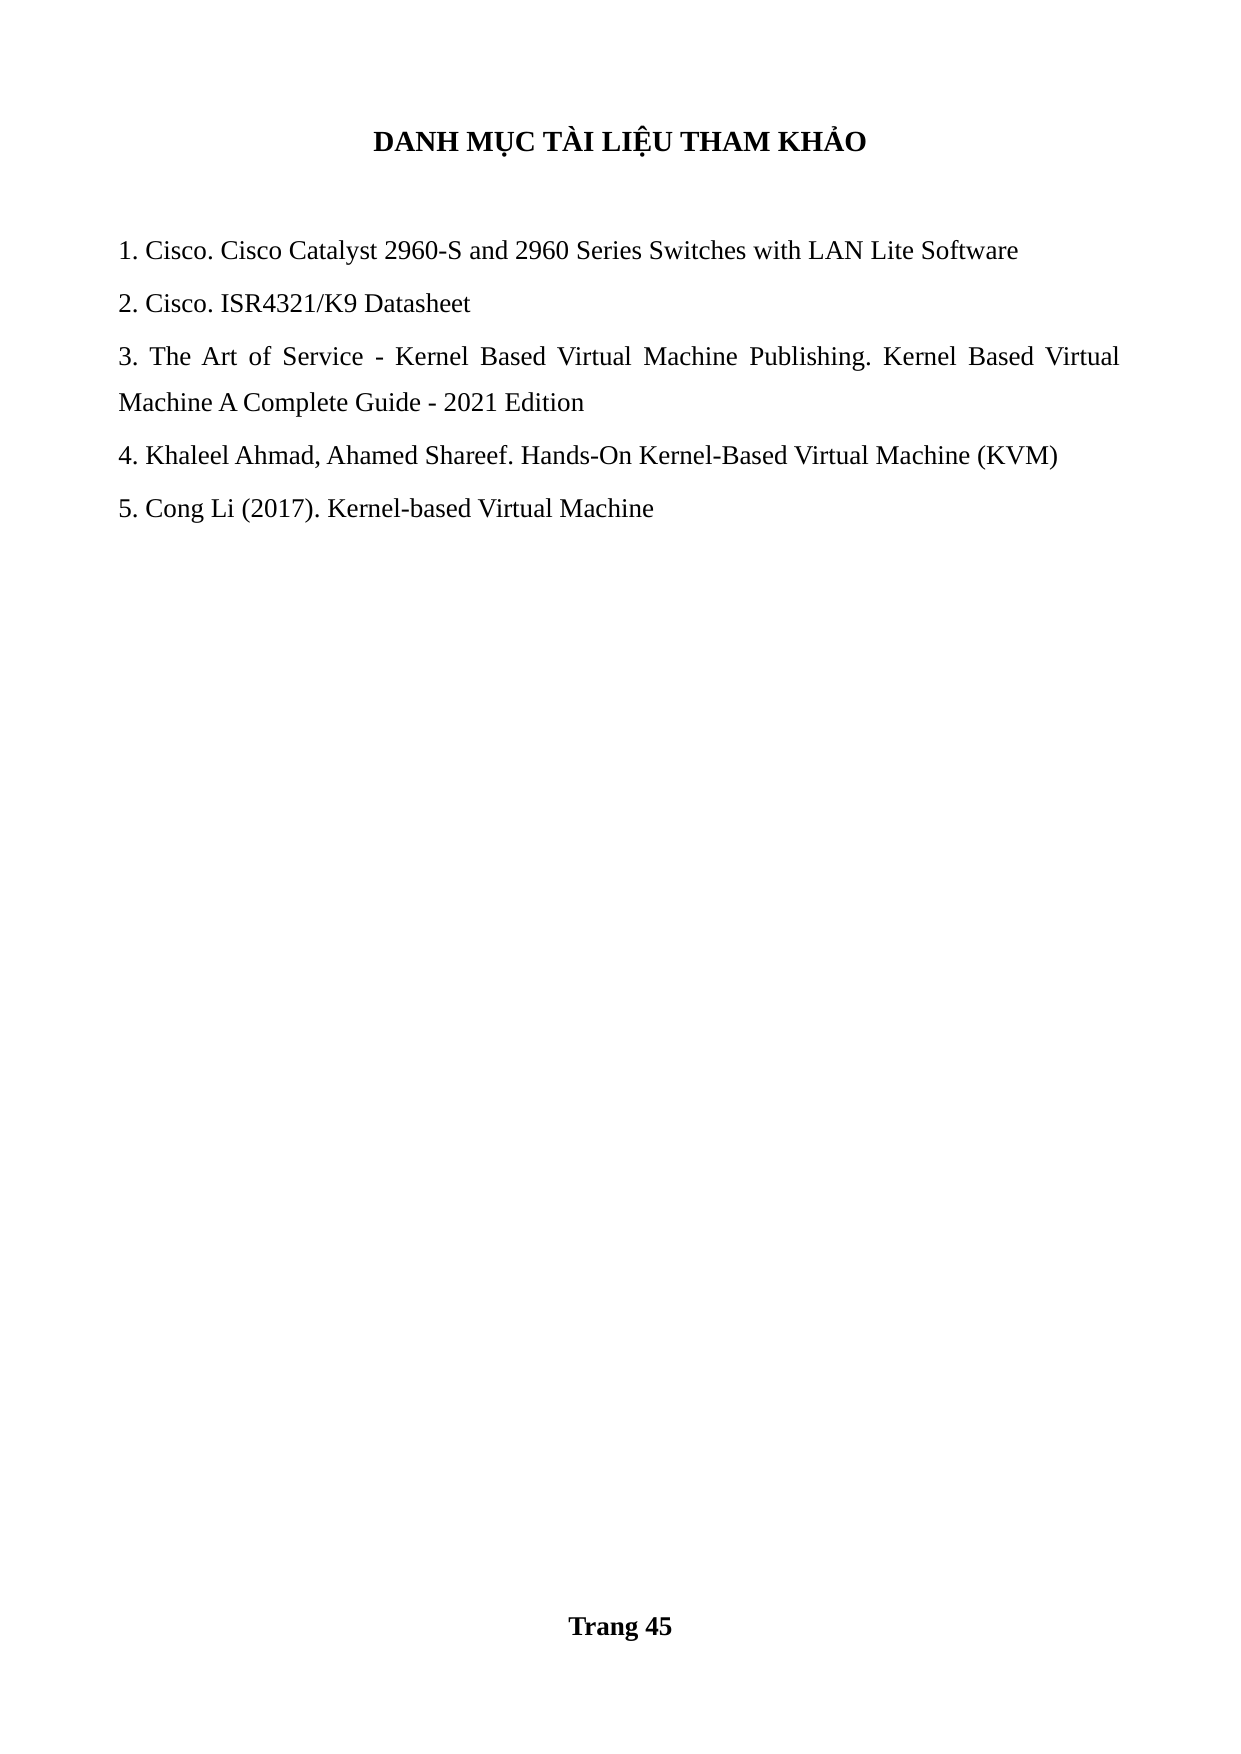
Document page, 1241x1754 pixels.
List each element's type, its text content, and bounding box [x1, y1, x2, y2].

text 2. Cisco. ISR4321/K9 Datasheet [118, 287, 1122, 318]
text 1. Cisco. Cisco Catalyst 2960-S and 2960 Series Switches with LAN Lite Software [118, 234, 1122, 265]
text 4. Khaleel Ahmad, Ahamed Shareef. Hands-On Kernel-Based Virtual Machine (KVM) [118, 439, 1122, 470]
text 5. Cong Li (2017). Kernel-based Virtual Machine [118, 492, 1122, 523]
subtitle DANH MỤC TÀI LIỆU THAM KHẢO [118, 124, 1122, 158]
text 3. The Art of Service - Kernel Based Virtual Machine Publishing. Kernel Based Virtual Machine A Complete Guide - 2021 Edition [118, 340, 1122, 417]
